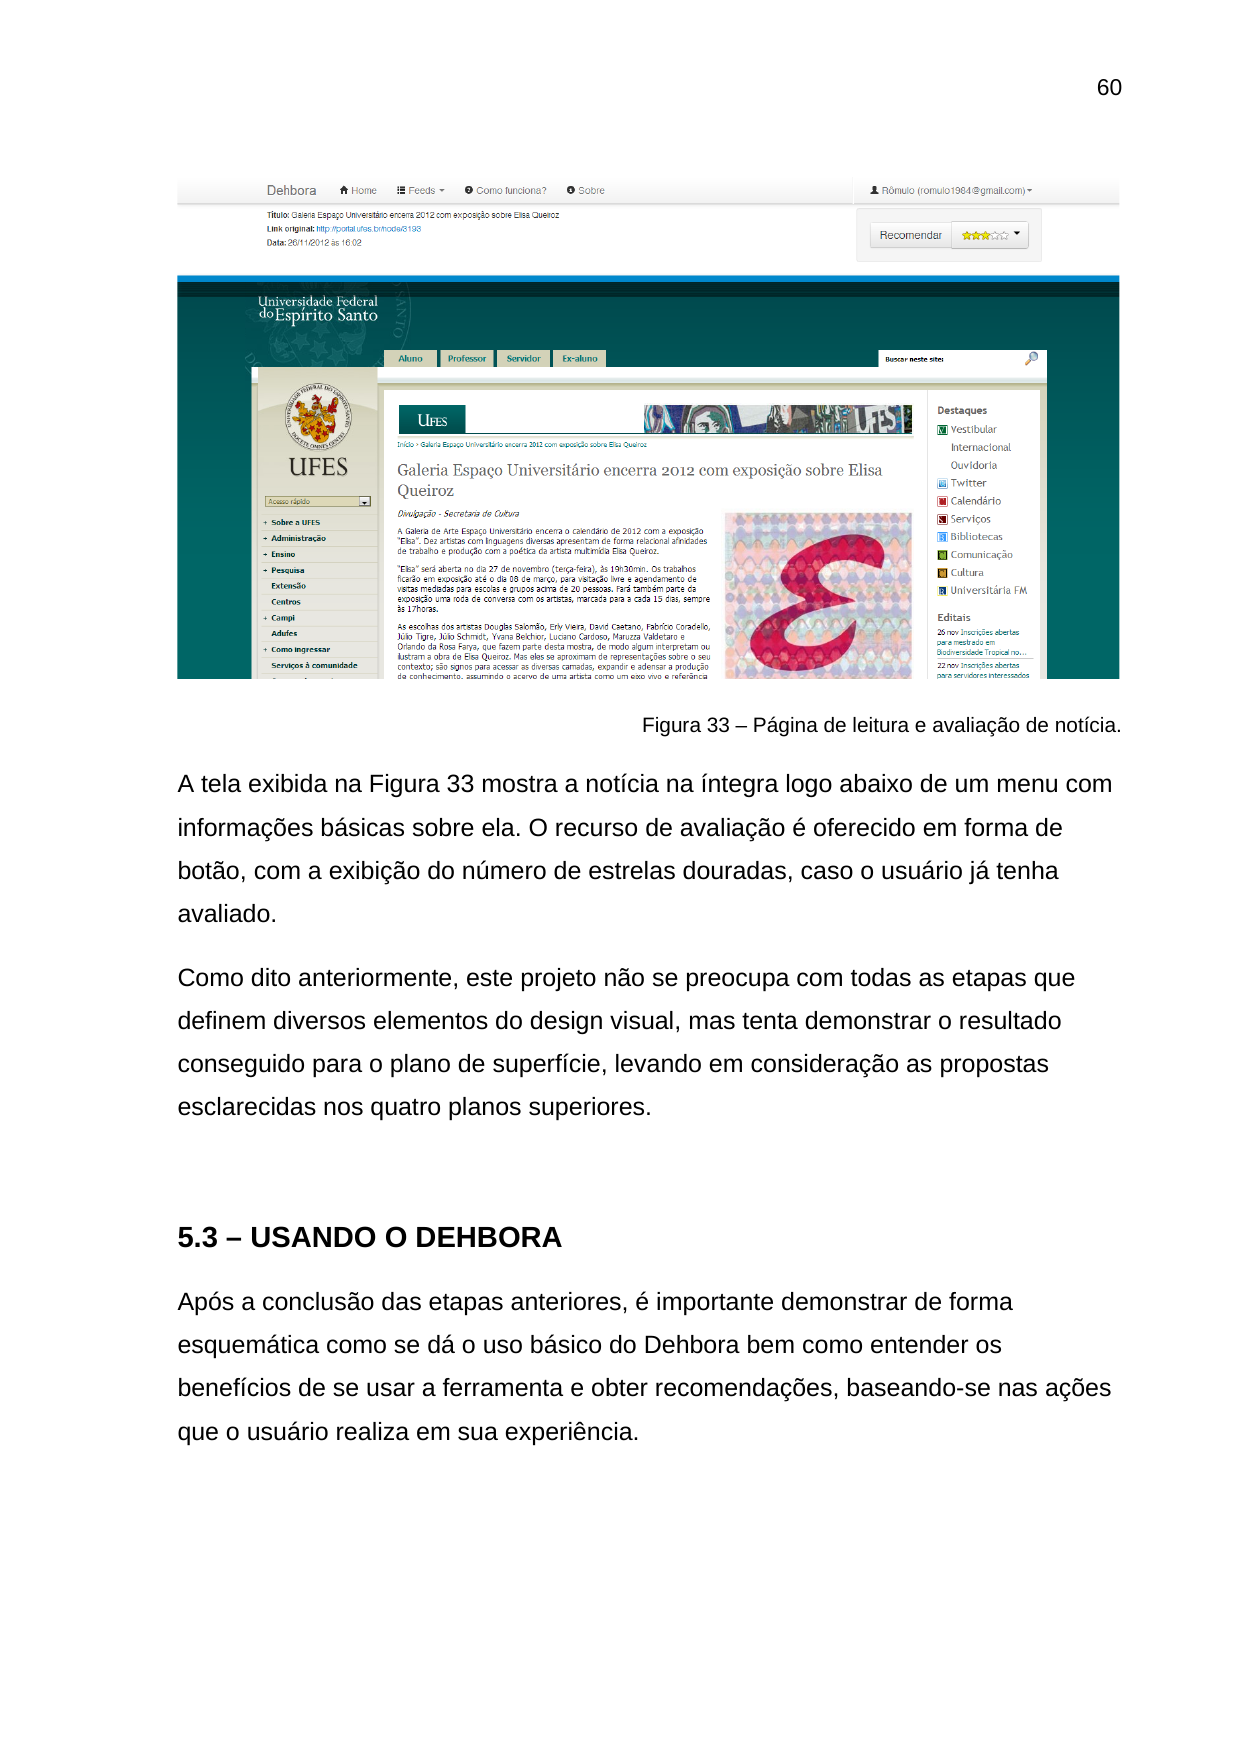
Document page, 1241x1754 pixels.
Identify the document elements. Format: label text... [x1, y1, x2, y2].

picture [177, 283, 1120, 679]
text Após a conclusão das etapas anteriores, é importante demonstrar de forma esquemática como se dá o uso básico do Dehbora bem como entender os benefícios de se usar a ferramenta e obter recomendações, baseando-se nas ações que o usuário realiza em sua experiência. [177, 1287, 1122, 1445]
picture [177, 177, 1120, 275]
text Como dito anteriormente, este projeto não se preocupa com todas as etapas que definem diversos elementos do design visual, mas tenta demonstrar o resultado conseguido para o plano de superfície, levando em consideração as propostas esclarecidas nos quatro planos superiores. [177, 963, 1122, 1121]
text Figura 33 – Página de leitura e avaliação de notícia. [177, 713, 1122, 737]
text A tela exibida na Figura 33 mostra a notícia na íntegra logo abaixo de um menu com informações básicas sobre ela. O recurso de avaliação é oferecido em forma de botão, com a exibição do número de estrelas douradas, caso o usuário já tenha avaliado. [177, 769, 1122, 928]
subtitle 5.3 – USANDO O DEHBORA [177, 1220, 1122, 1254]
